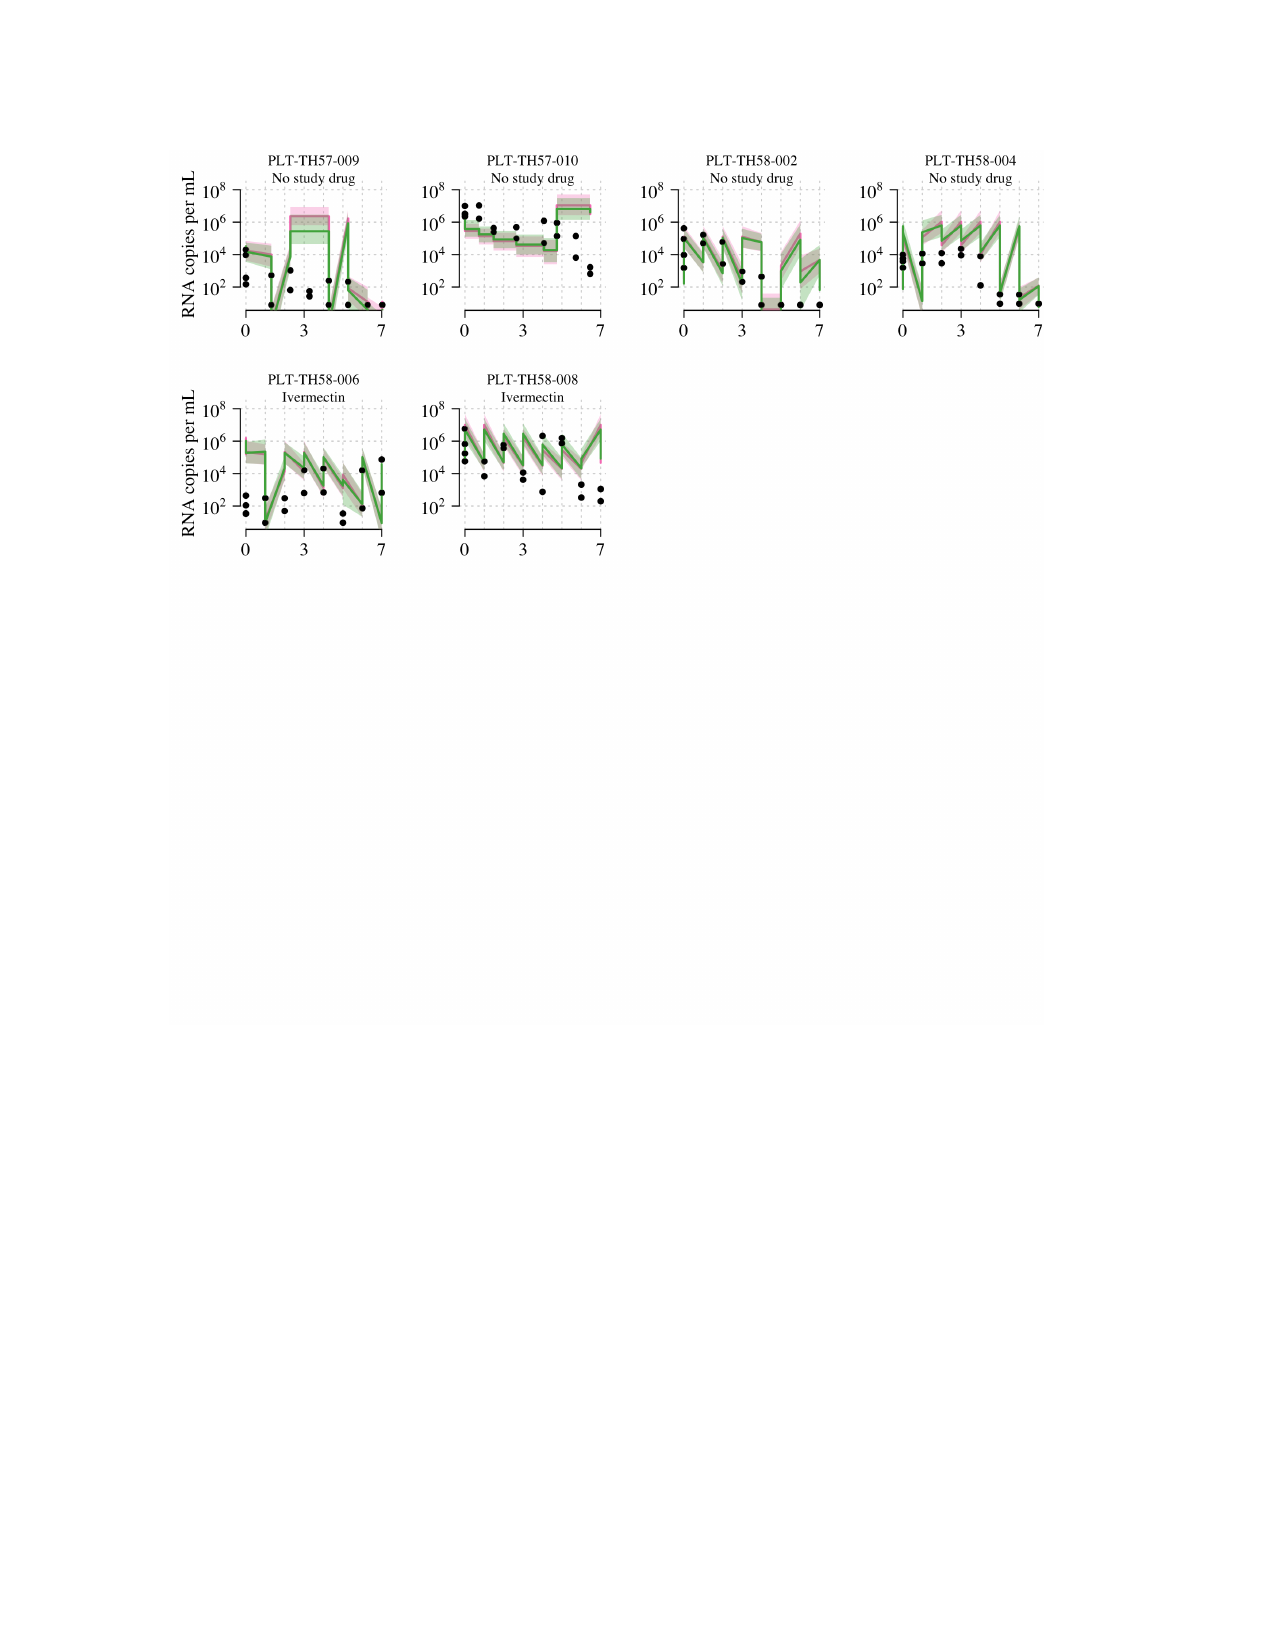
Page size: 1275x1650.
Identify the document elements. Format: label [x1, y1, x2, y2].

picture [168, 150, 1044, 1025]
